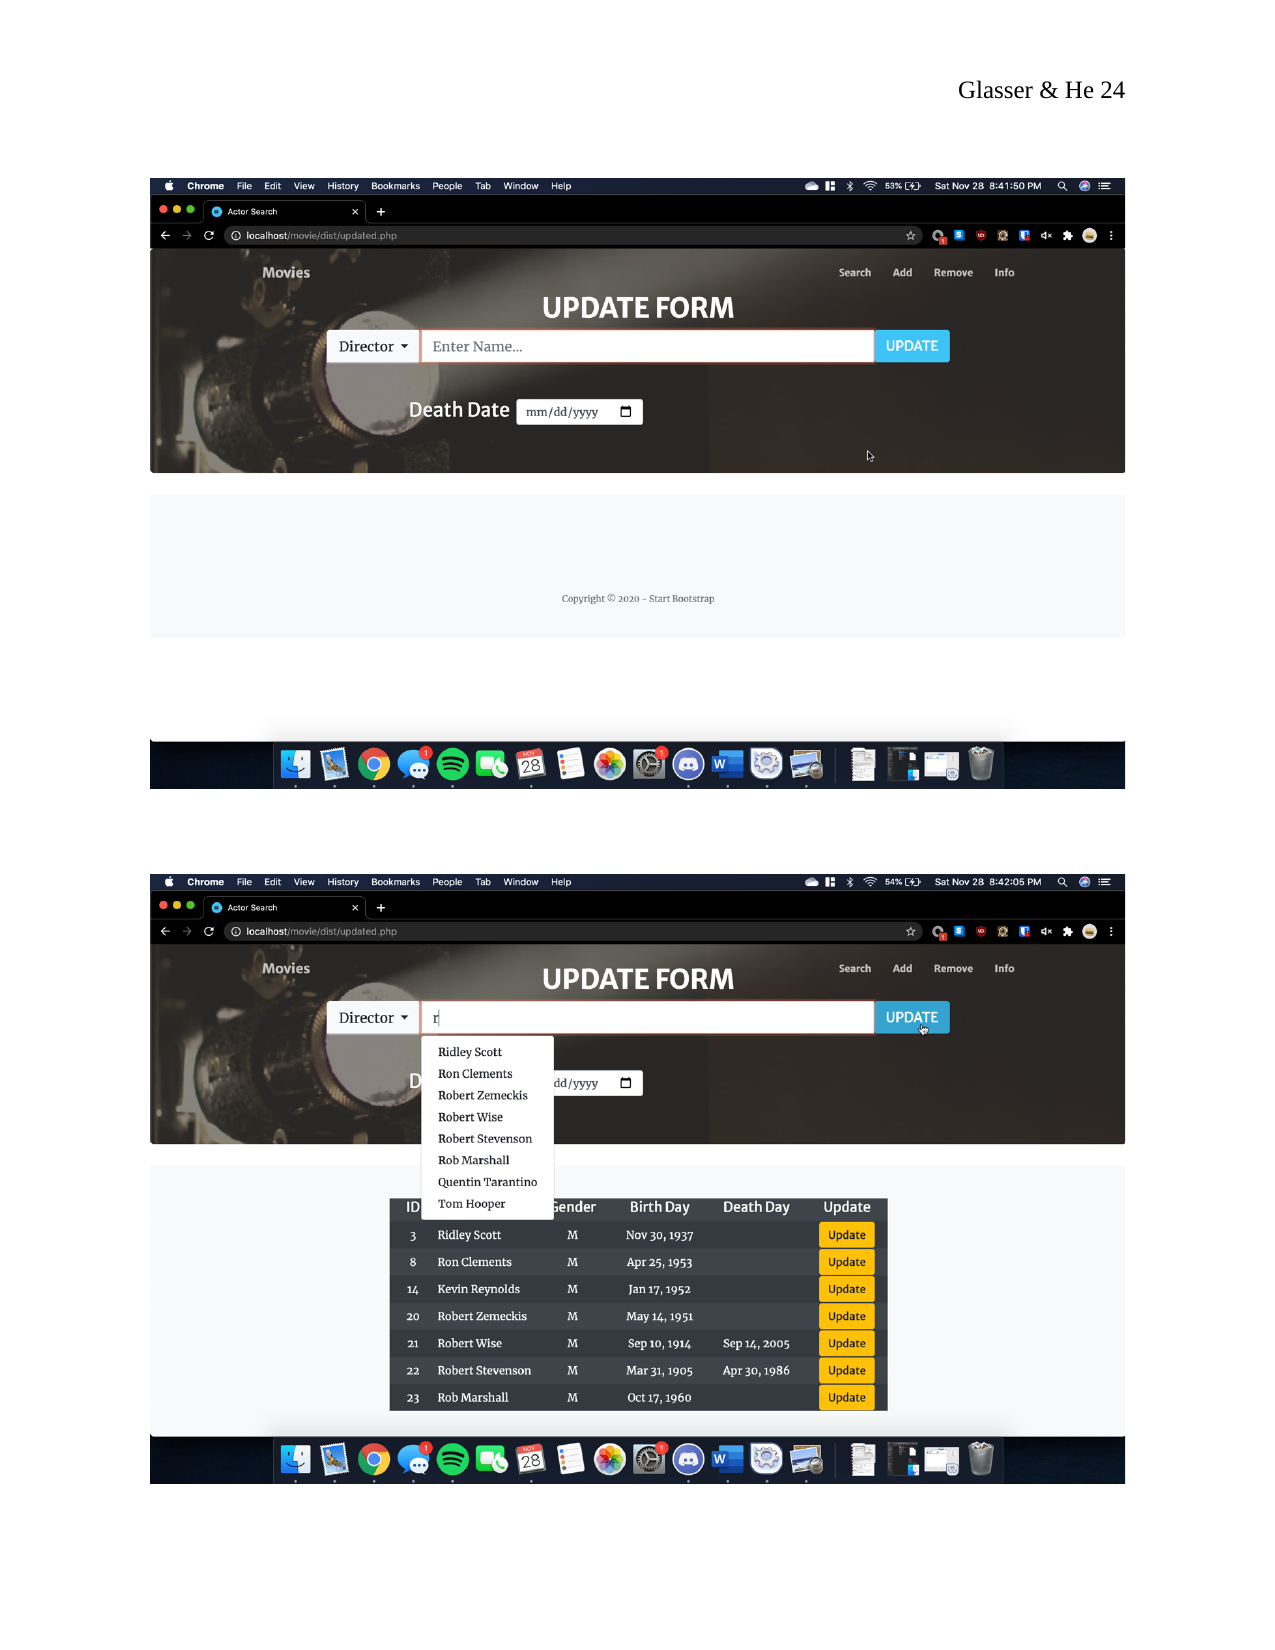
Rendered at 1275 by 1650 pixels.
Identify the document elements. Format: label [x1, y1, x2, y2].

picture [150, 178, 1125, 789]
picture [150, 874, 1125, 1484]
